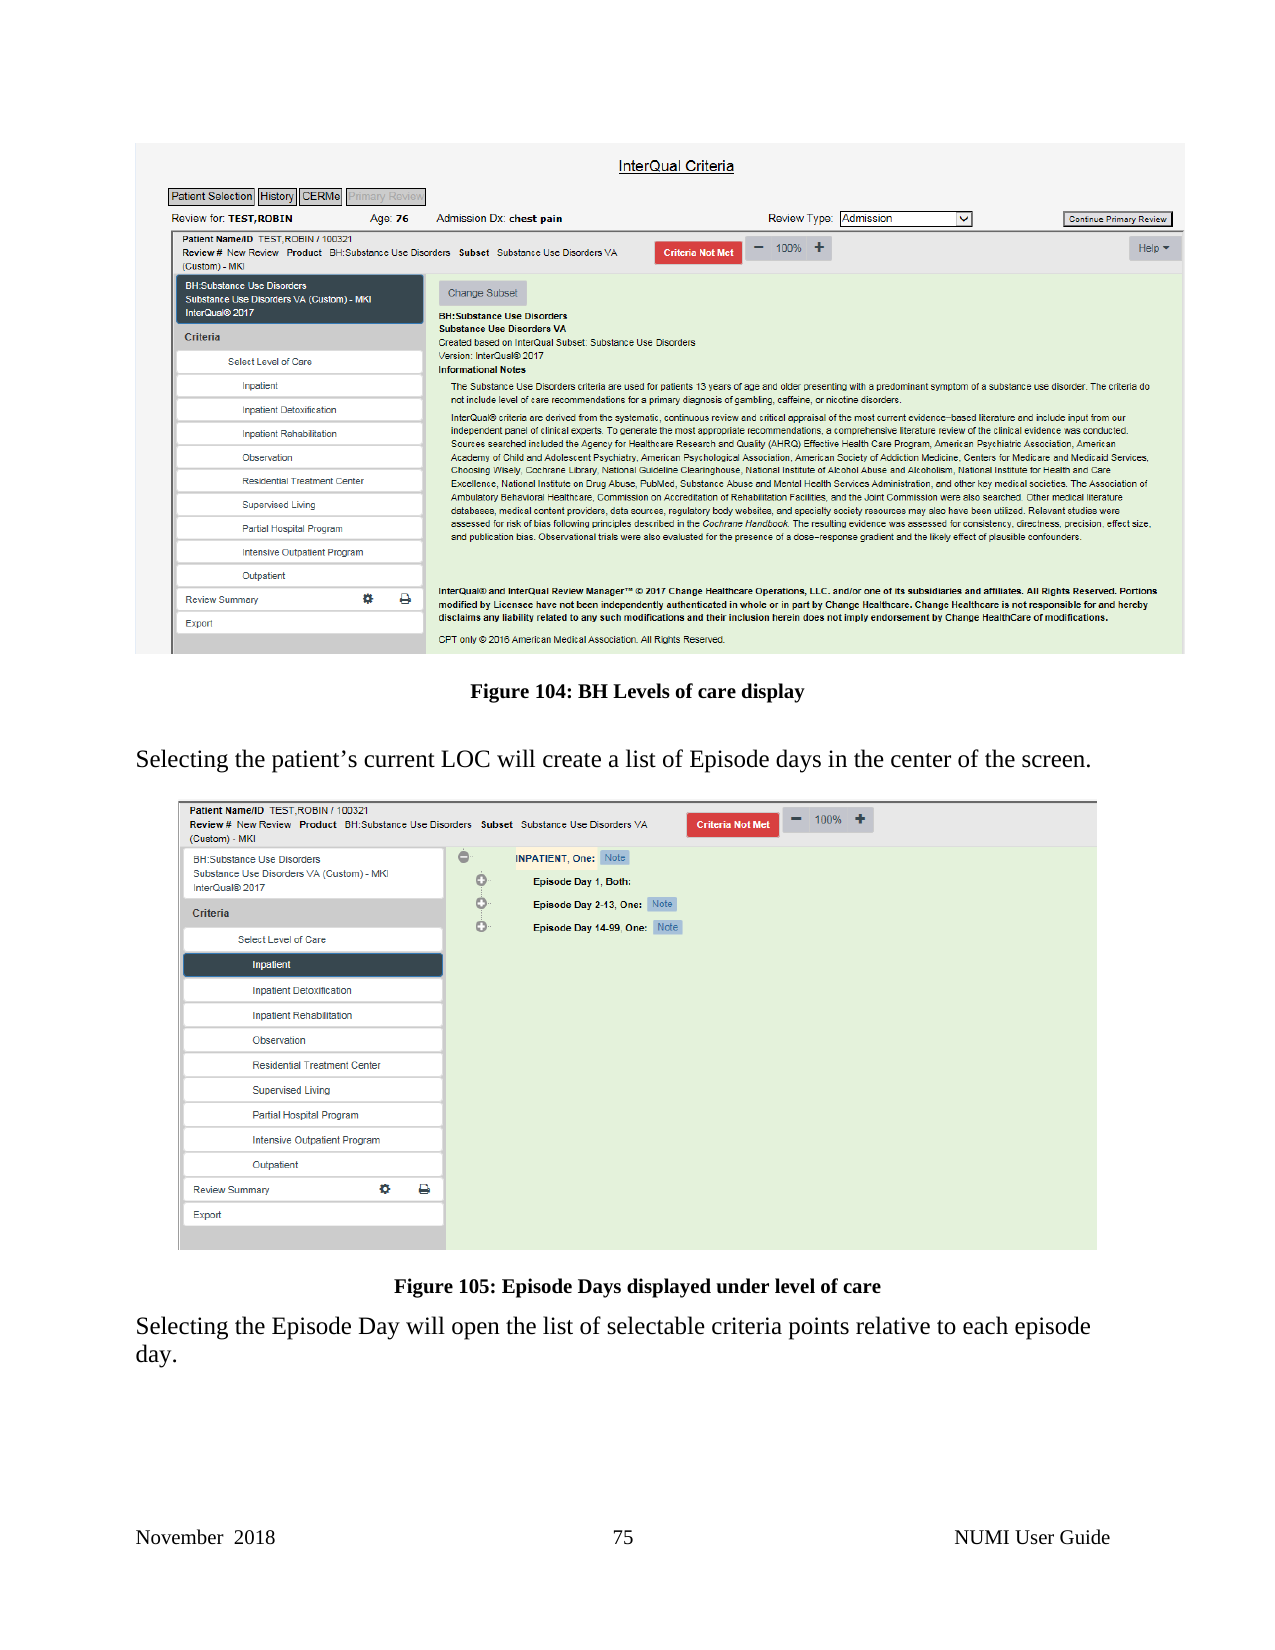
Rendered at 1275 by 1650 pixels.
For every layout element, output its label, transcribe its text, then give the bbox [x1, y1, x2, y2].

text Figure 104: BH Levels of care display [135, 679, 1139, 703]
text Selecting the patient’s current LOC will create a list of Episode days in the center of the screen. [135, 744, 1139, 773]
picture [178, 799, 1097, 1250]
text Figure 105: Episode Days displayed under level of care [135, 1274, 1139, 1298]
picture [135, 143, 1185, 654]
text Selecting the Episode Day will open the list of selectable criteria points relative to each episode day. [135, 1311, 1139, 1368]
